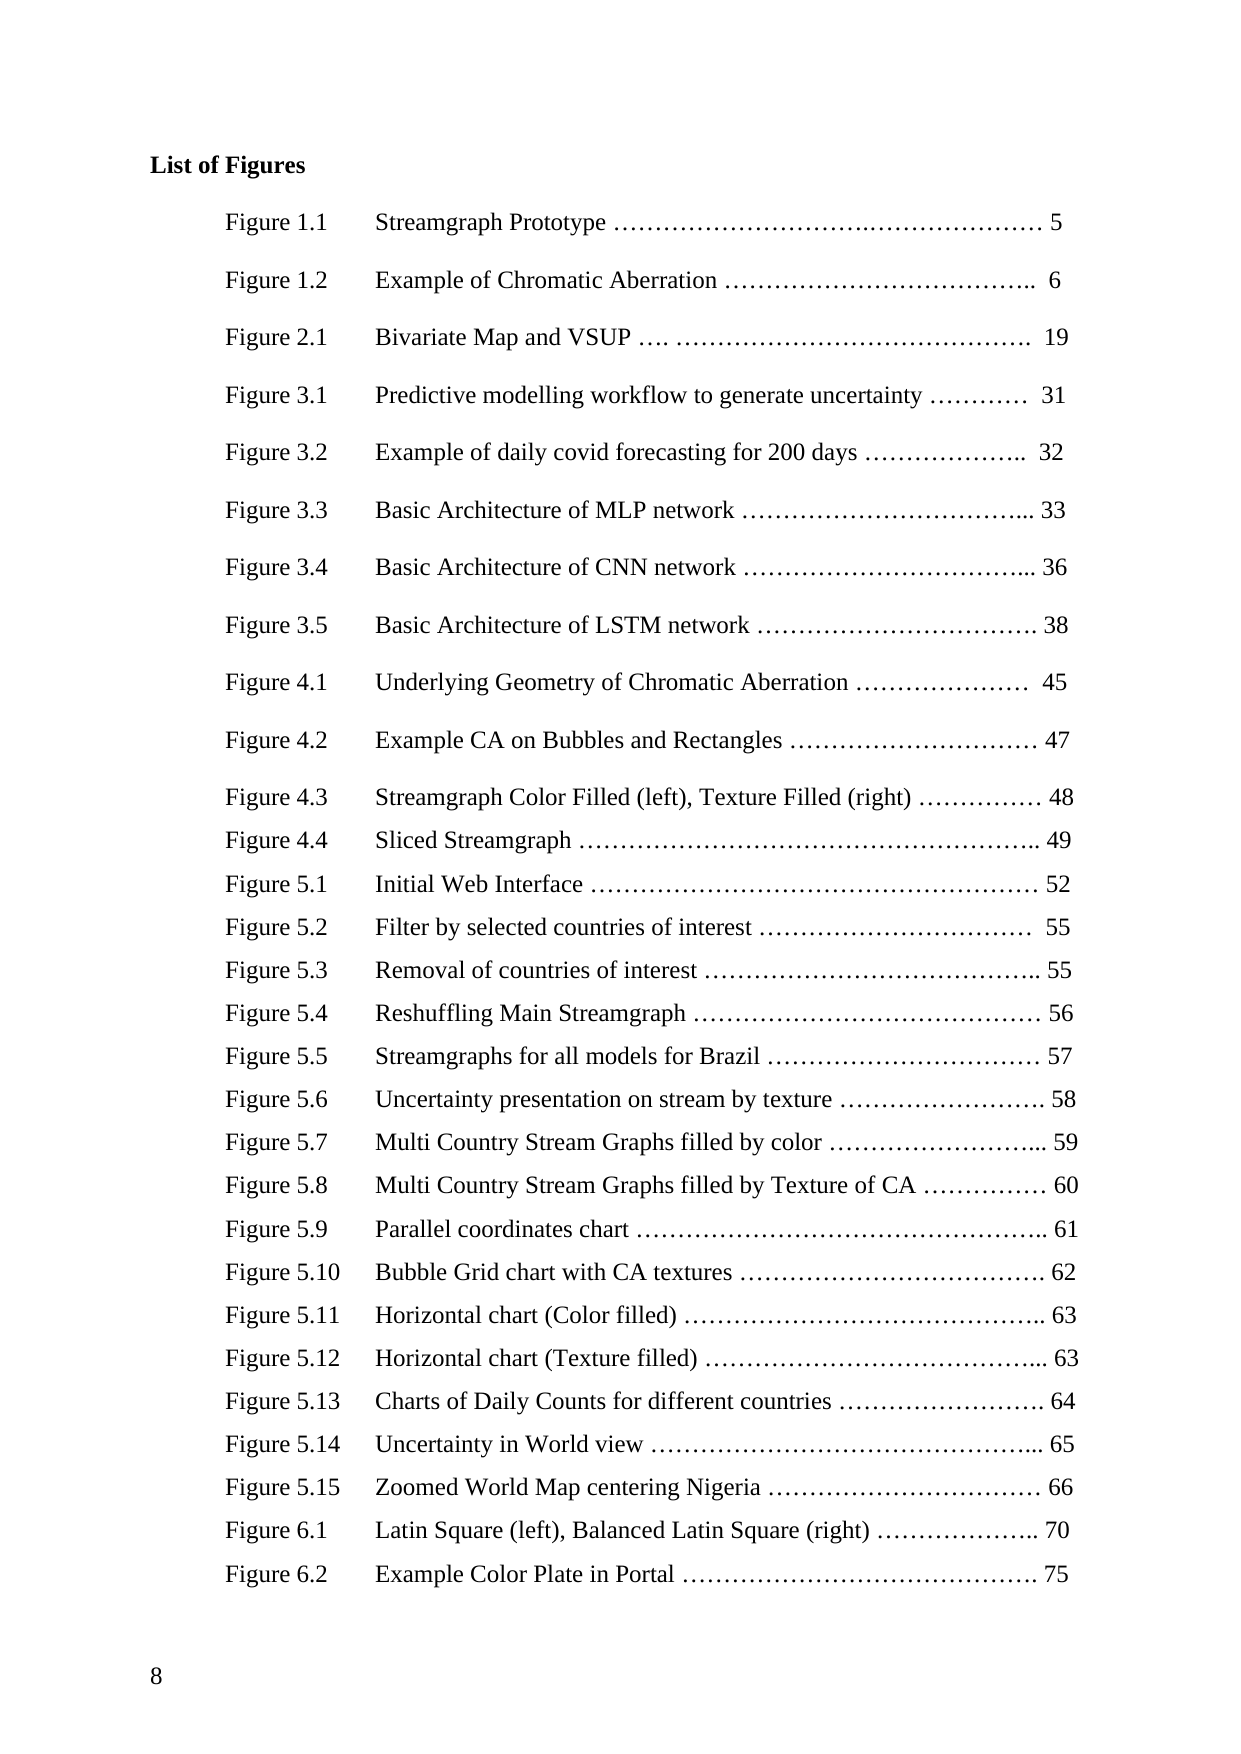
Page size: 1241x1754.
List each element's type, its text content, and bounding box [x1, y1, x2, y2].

text Figure 3.4 Basic Architecture of CNN network ……………………………... 36 [150, 552, 1090, 581]
text Figure 5.10 Bubble Grid chart with CA textures ………………………………. 62 [150, 1257, 1090, 1286]
text Figure 3.2 Example of daily covid forecasting for 200 days ……………….. 32 [150, 437, 1090, 466]
text Figure 5.11 Horizontal chart (Color filled) …………………………………….. 63 [150, 1300, 1090, 1329]
text Figure 1.2 Example of Chromatic Aberration ……………………………….. 6 [150, 265, 1090, 294]
text Figure 2.1 Bivariate Map and VSUP …. ……………………………………. 19 [150, 322, 1090, 351]
text Figure 5.9 Parallel coordinates chart ………………………………………….. 61 [150, 1214, 1090, 1242]
text Figure 5.2 Filter by selected countries of interest …………………………… 55 [150, 912, 1090, 941]
text Figure 3.5 Basic Architecture of LSTM network ……………………………. 38 [150, 610, 1090, 639]
text Figure 5.1 Initial Web Interface ……………………………………………… 52 [150, 869, 1090, 897]
text Figure 5.4 Reshuffling Main Streamgraph …………………………………… 56 [150, 998, 1090, 1027]
text Figure 6.1 Latin Square (left), Balanced Latin Square (right) ……………….. 70 [150, 1516, 1090, 1544]
text Figure 4.3 Streamgraph Color Filled (left), Texture Filled (right) …………… 48 [150, 782, 1090, 811]
text Figure 1.1 Streamgraph Prototype ………………………….………………… 5 [150, 207, 1090, 236]
text Figure 4.2 Example CA on Bubbles and Rectangles ………………………… 47 [150, 725, 1090, 754]
text Figure 6.2 Example Color Plate in Portal ……………………………………. 75 [150, 1559, 1090, 1587]
text Figure 5.7 Multi Country Stream Graphs filled by color ……………………... 59 [150, 1127, 1090, 1156]
text Figure 5.5 Streamgraphs for all models for Brazil …………………………… 57 [150, 1041, 1090, 1070]
text Figure 5.12 Horizontal chart (Texture filled) …………………………………... 63 [150, 1343, 1090, 1372]
text Figure 4.1 Underlying Geometry of Chromatic Aberration ………………… 45 [150, 667, 1090, 696]
text List of Figures [150, 150, 1090, 179]
text Figure 5.13 Charts of Daily Counts for different countries ……………………. 64 [150, 1386, 1090, 1415]
text Figure 3.3 Basic Architecture of MLP network ……………………………... 33 [150, 495, 1090, 524]
text Figure 4.4 Sliced Streamgraph ……………………………………………….. 49 [150, 826, 1090, 854]
text Figure 5.15 Zoomed World Map centering Nigeria …………………………… 66 [150, 1472, 1090, 1501]
text Figure 5.14 Uncertainty in World view ………………………………………... 65 [150, 1429, 1090, 1458]
text Figure 5.8 Multi Country Stream Graphs filled by Texture of CA …………… 60 [150, 1171, 1090, 1199]
text Figure 5.3 Removal of countries of interest ………………………………….. 55 [150, 955, 1090, 984]
text Figure 5.6 Uncertainty presentation on stream by texture ……………………. 58 [150, 1084, 1090, 1113]
text Figure 3.1 Predictive modelling workflow to generate uncertainty ………… 31 [150, 380, 1090, 409]
